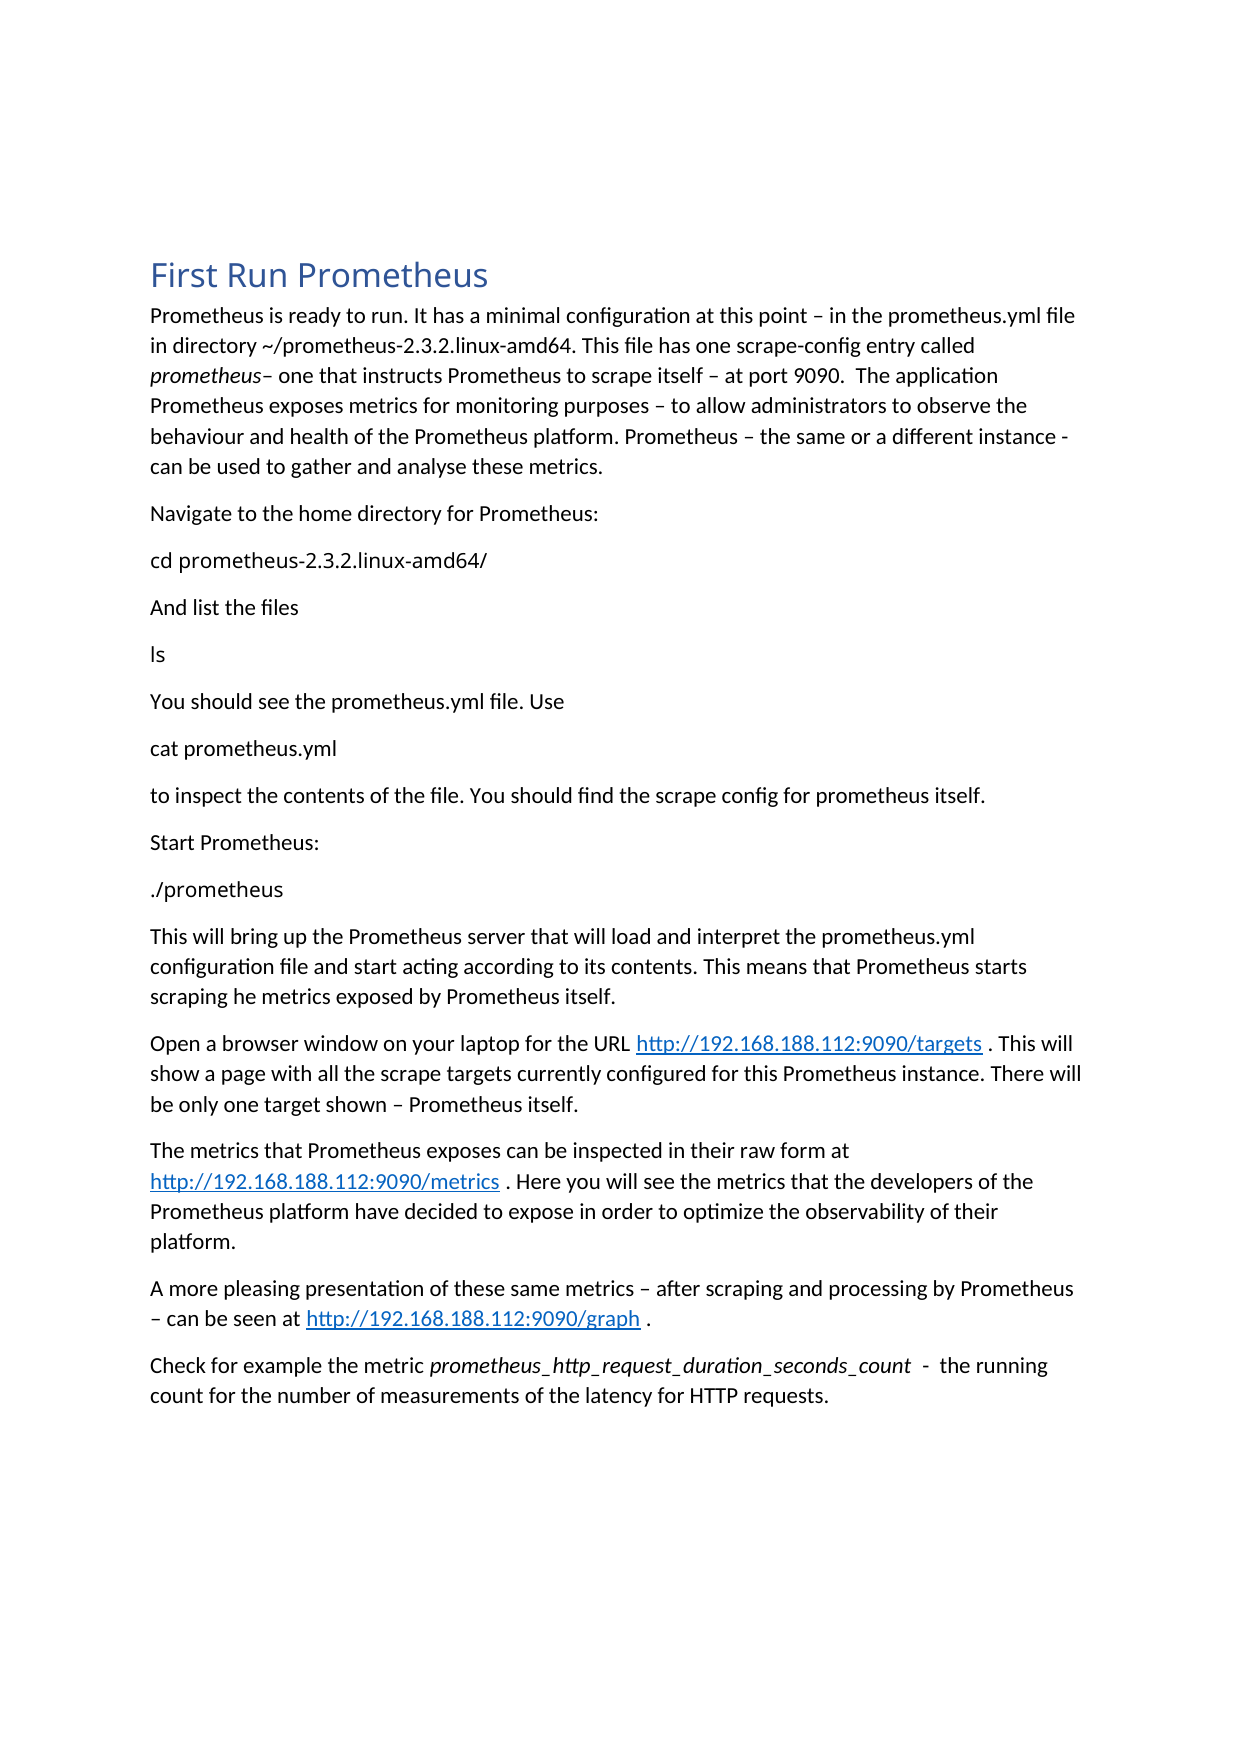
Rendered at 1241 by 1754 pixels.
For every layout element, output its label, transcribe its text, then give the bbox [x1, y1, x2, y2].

text The metrics that Prometheus exposes can be inspected in their raw form at http://192.168.188.112:9090/metrics . Here you will see the metrics that the developers of the Prometheus platform have decided to expose in order to optimize the observability of their platform. [150, 1137, 1090, 1255]
text And list the files [150, 593, 1090, 621]
text Navigate to the home directory for Prometheus: [150, 499, 1090, 527]
text A more pleasing presentation of these same metrics – after scraping and processing by Prometheus – can be seen at http://192.168.188.112:9090/graph . [150, 1274, 1090, 1332]
text Open a browser window on your laptop for the URL http://192.168.188.112:9090/targets . This will show a page with all the scrape targets currently configured for this Prometheus instance. There will be only one target shown – Prometheus itself. [150, 1029, 1090, 1118]
text Check for example the metric prometheus_http_request_duration_seconds_count - the running count for the number of measurements of the latency for HTTP requests. [150, 1351, 1090, 1409]
text cd prometheus-2.3.2.linux-amd64/ [150, 546, 1090, 574]
text Prometheus is ready to run. It has a minimal configuration at this point – in the prometheus.yml file in directory ~/prometheus-2.3.2.linux-amd64. This file has one scrape-config entry called prometheus– one that instructs Prometheus to scrape itself – at port 9090. The application Prometheus exposes metrics for monitoring purposes – to allow administrators to observe the behaviour and health of the Prometheus platform. Prometheus – the same or a different instance - can be used to gather and analyse these metrics. [150, 301, 1090, 480]
text You should see the prometheus.yml file. Use [150, 687, 1090, 715]
text ./prometheus [150, 875, 1090, 903]
text to inspect the contents of the file. You should find the scrape config for prometheus itself. [150, 781, 1090, 809]
text Start Prometheus: [150, 828, 1090, 856]
text cat prometheus.yml [150, 734, 1090, 762]
subtitle First Run Prometheus [150, 252, 1090, 297]
text ls [150, 640, 1090, 668]
text This will bring up the Prometheus server that will load and interpret the prometheus.yml configuration file and start acting according to its contents. This means that Prometheus starts scraping he metrics exposed by Prometheus itself. [150, 922, 1090, 1011]
